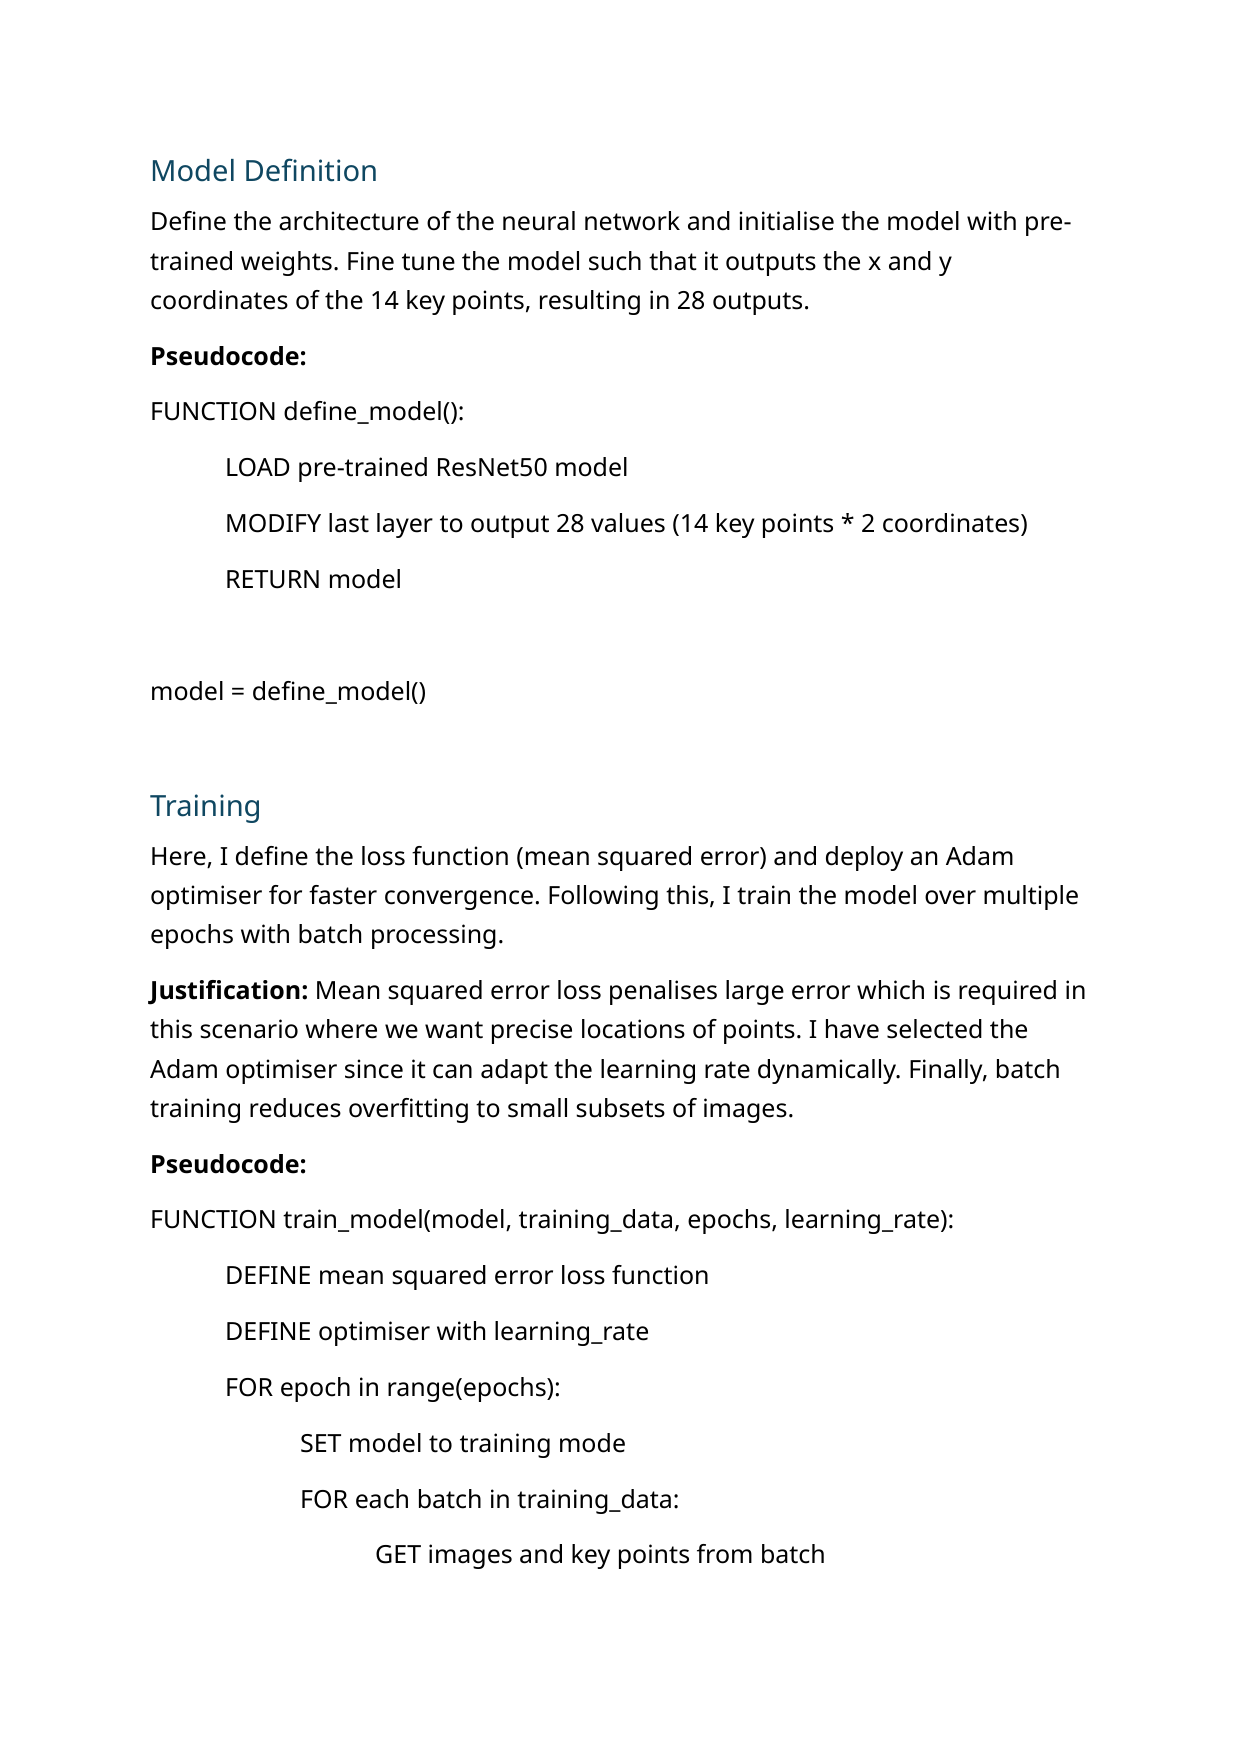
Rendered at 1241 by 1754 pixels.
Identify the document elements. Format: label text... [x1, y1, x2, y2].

text FUNCTION train_model(model, training_data, epochs, learning_rate): [150, 1202, 1090, 1236]
text Pseudocode: [150, 338, 1090, 372]
text MODIFY last layer to output 28 values (14 key points * 2 coordinates) [150, 506, 1090, 540]
text FOR epoch in range(epochs): [150, 1369, 1090, 1404]
text RETURN model [150, 561, 1090, 596]
text Here, I define the loss function (mean squared error) and deploy an Adam optimiser for faster convergence. Following this, I train the model over multiple epochs with batch processing. [150, 839, 1090, 951]
subtitle Model Definition [150, 150, 1090, 190]
text Justification: Mean squared error loss penalises large error which is required in this scenario where we want precise locations of points. I have selected the Adam optimiser since it can adapt the learning rate dynamically. Finally, batch training reduces overfitting to small subsets of images. [150, 973, 1090, 1124]
text GET images and key points from batch [150, 1537, 1090, 1571]
text Define the architecture of the neural network and initialise the model with pre-trained weights. Fine tune the model such that it outputs the x and y coordinates of the 14 key points, resulting in 28 outputs. [150, 204, 1090, 316]
text SET model to training mode [150, 1425, 1090, 1459]
text Pseudocode: [150, 1146, 1090, 1180]
text DEFINE optimiser with learning_rate [150, 1314, 1090, 1348]
text DEFINE mean squared error loss function [150, 1258, 1090, 1292]
text FOR each batch in training_data: [150, 1481, 1090, 1515]
text model = define_model() [150, 673, 1090, 707]
text FUNCTION define_model(): [150, 394, 1090, 428]
text LOAD pre-trained ResNet50 model [150, 450, 1090, 484]
subtitle Training [150, 785, 1090, 824]
